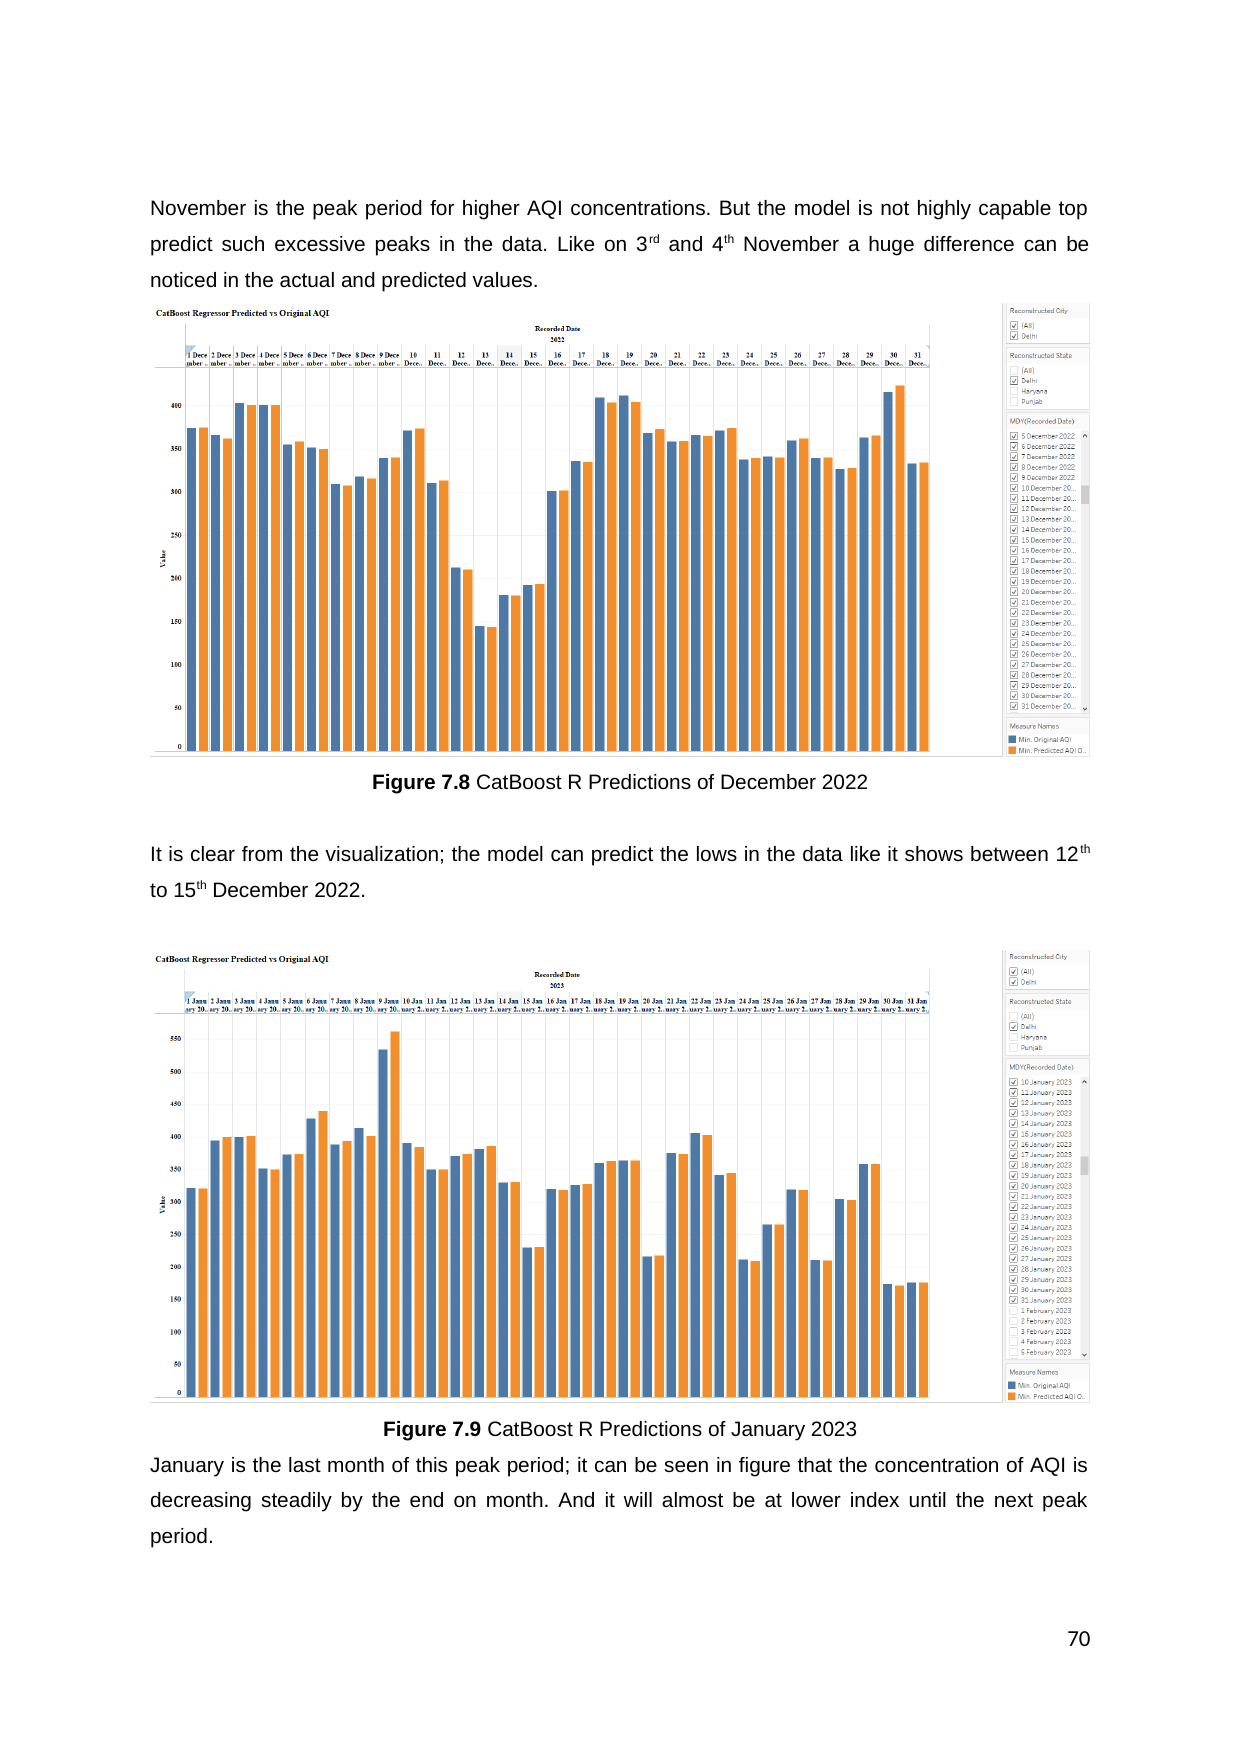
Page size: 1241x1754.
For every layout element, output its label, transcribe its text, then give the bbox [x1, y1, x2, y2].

text Figure 7.9 CatBoost R Predictions of January 2023 [150, 1416, 1090, 1440]
text Figure 7.8 CatBoost R Predictions of December 2022 [150, 770, 1090, 794]
picture [150, 303, 1091, 757]
text It is clear from the visualization; the model can predict the lows in the data like it shows between 12th to 15th December 2022. [150, 842, 1090, 902]
text November is the peak period for higher AQI concentrations. But the model is not highly capable top predict such excessive peaks in the data. Like on 3rd and 4th November a huge difference can be noticed in the actual and predicted values. [150, 196, 1090, 292]
text January is the last month of this peak period; it can be seen in figure that the concentration of AQI is decreasing steadily by the end on month. And it will almost be at lower index until the next peak period. [150, 1452, 1090, 1548]
picture [150, 950, 1091, 1403]
